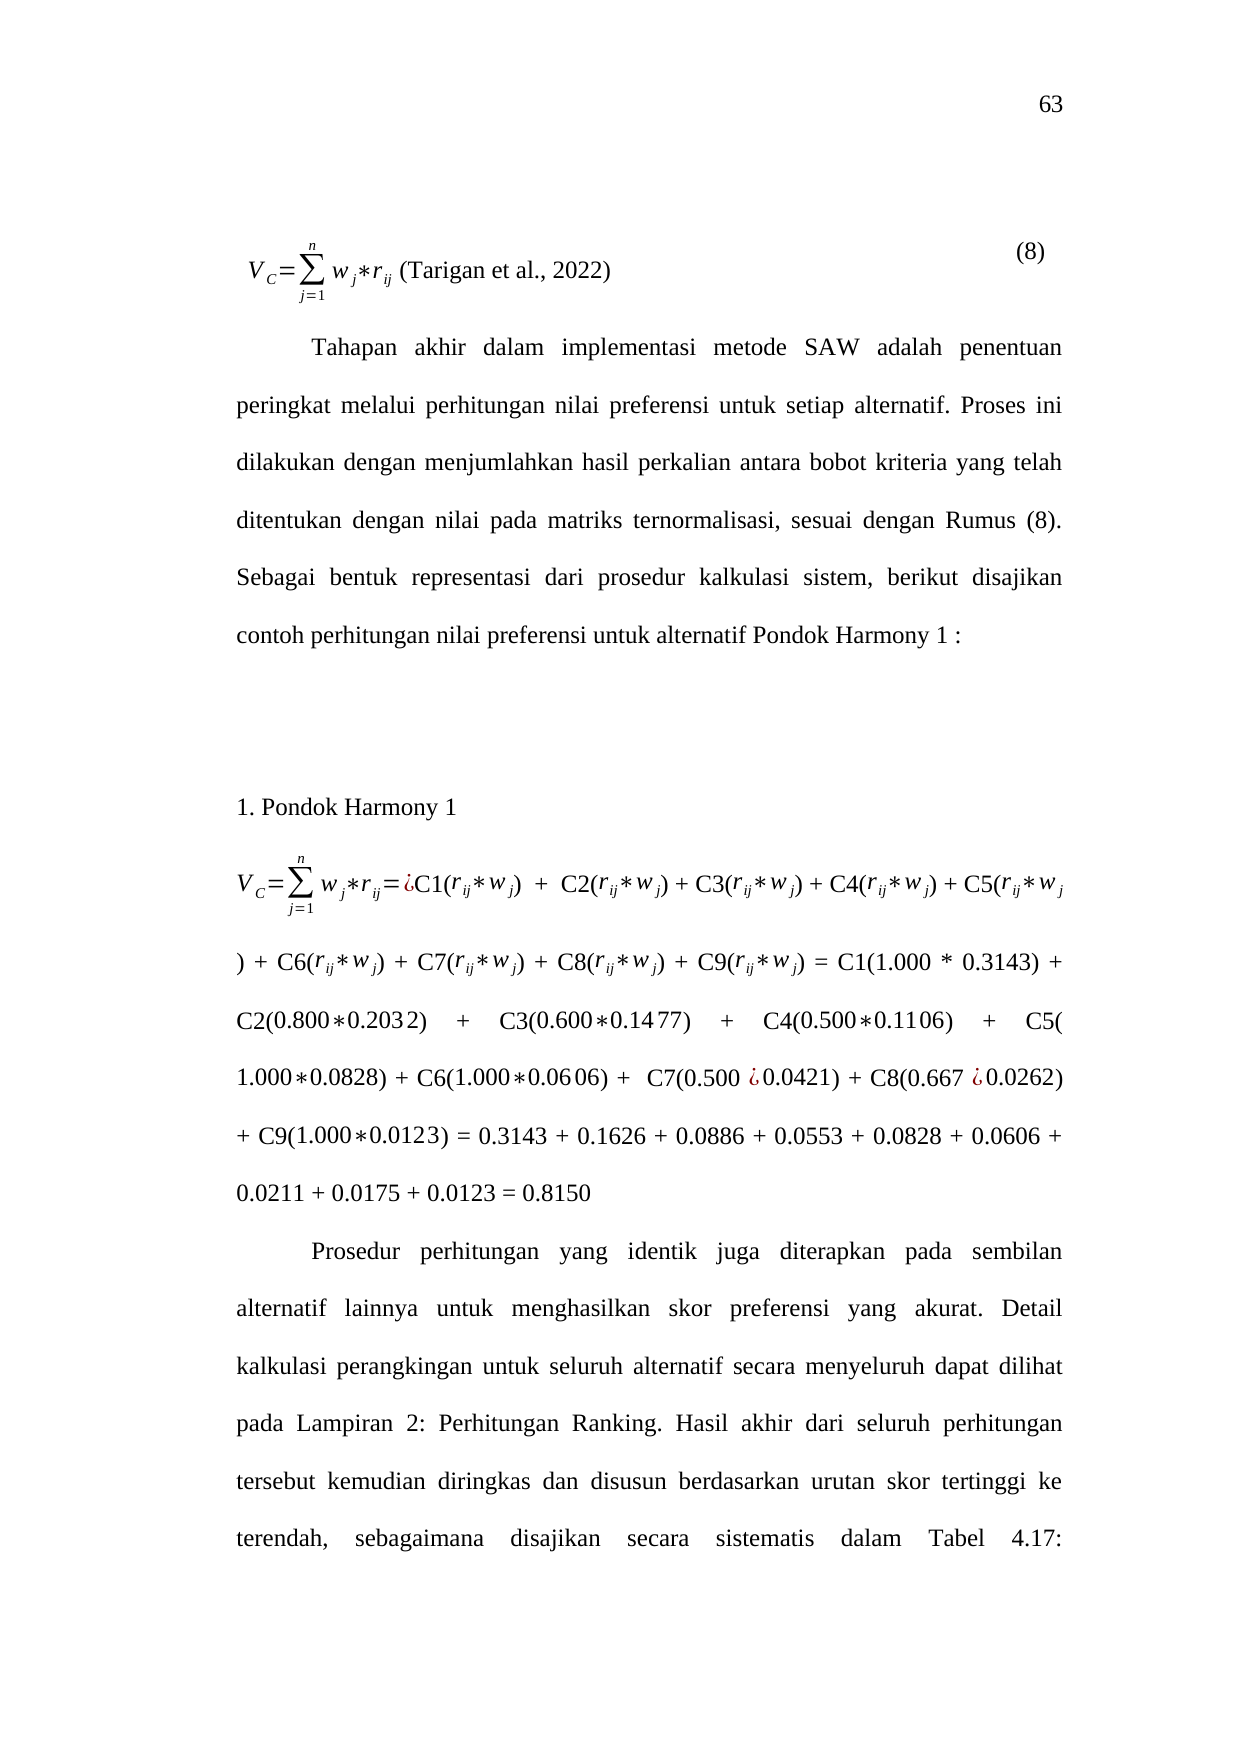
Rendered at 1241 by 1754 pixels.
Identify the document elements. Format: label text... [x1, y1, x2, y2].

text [236, 1236, 1063, 1552]
text Tahapan akhir dalam implementasi metode SAW adalah penentuan peringkat melalui perhitungan nilai preferensi untuk setiap alternatif. Proses ini dilakukan dengan menjumlahkan hasil perkalian antara bobot kriteria yang telah ditentukan dengan nilai pada matriks ternormalisasi, sesuai dengan Rumus (8). Sebagai bentuk representasi dari prosedur kalkulasi sistem, berikut disajikan contoh perhitungan nilai preferensi untuk alternatif Pondok Harmony 1 : [236, 332, 1063, 648]
text 1. Pondok Harmony 1 [236, 792, 1063, 821]
table_header [236, 236, 1004, 332]
table_header (8) [1005, 236, 1062, 332]
text C1() + C2() + C3() + C4() + C5() + C6() + C7() + C8() + C9() = C1(1.000 * 0.3143) + C2() + C3() + C4() + C5() + C6() + C7(0.500 ) + C8(0.667 ) + C9() = 0.3143 + 0.1626 + 0.0886 + 0.0553 + 0.0828 + 0.0606 + 0.0211 + 0.0175 + 0.0123 = 0.8150 [236, 850, 1063, 1207]
